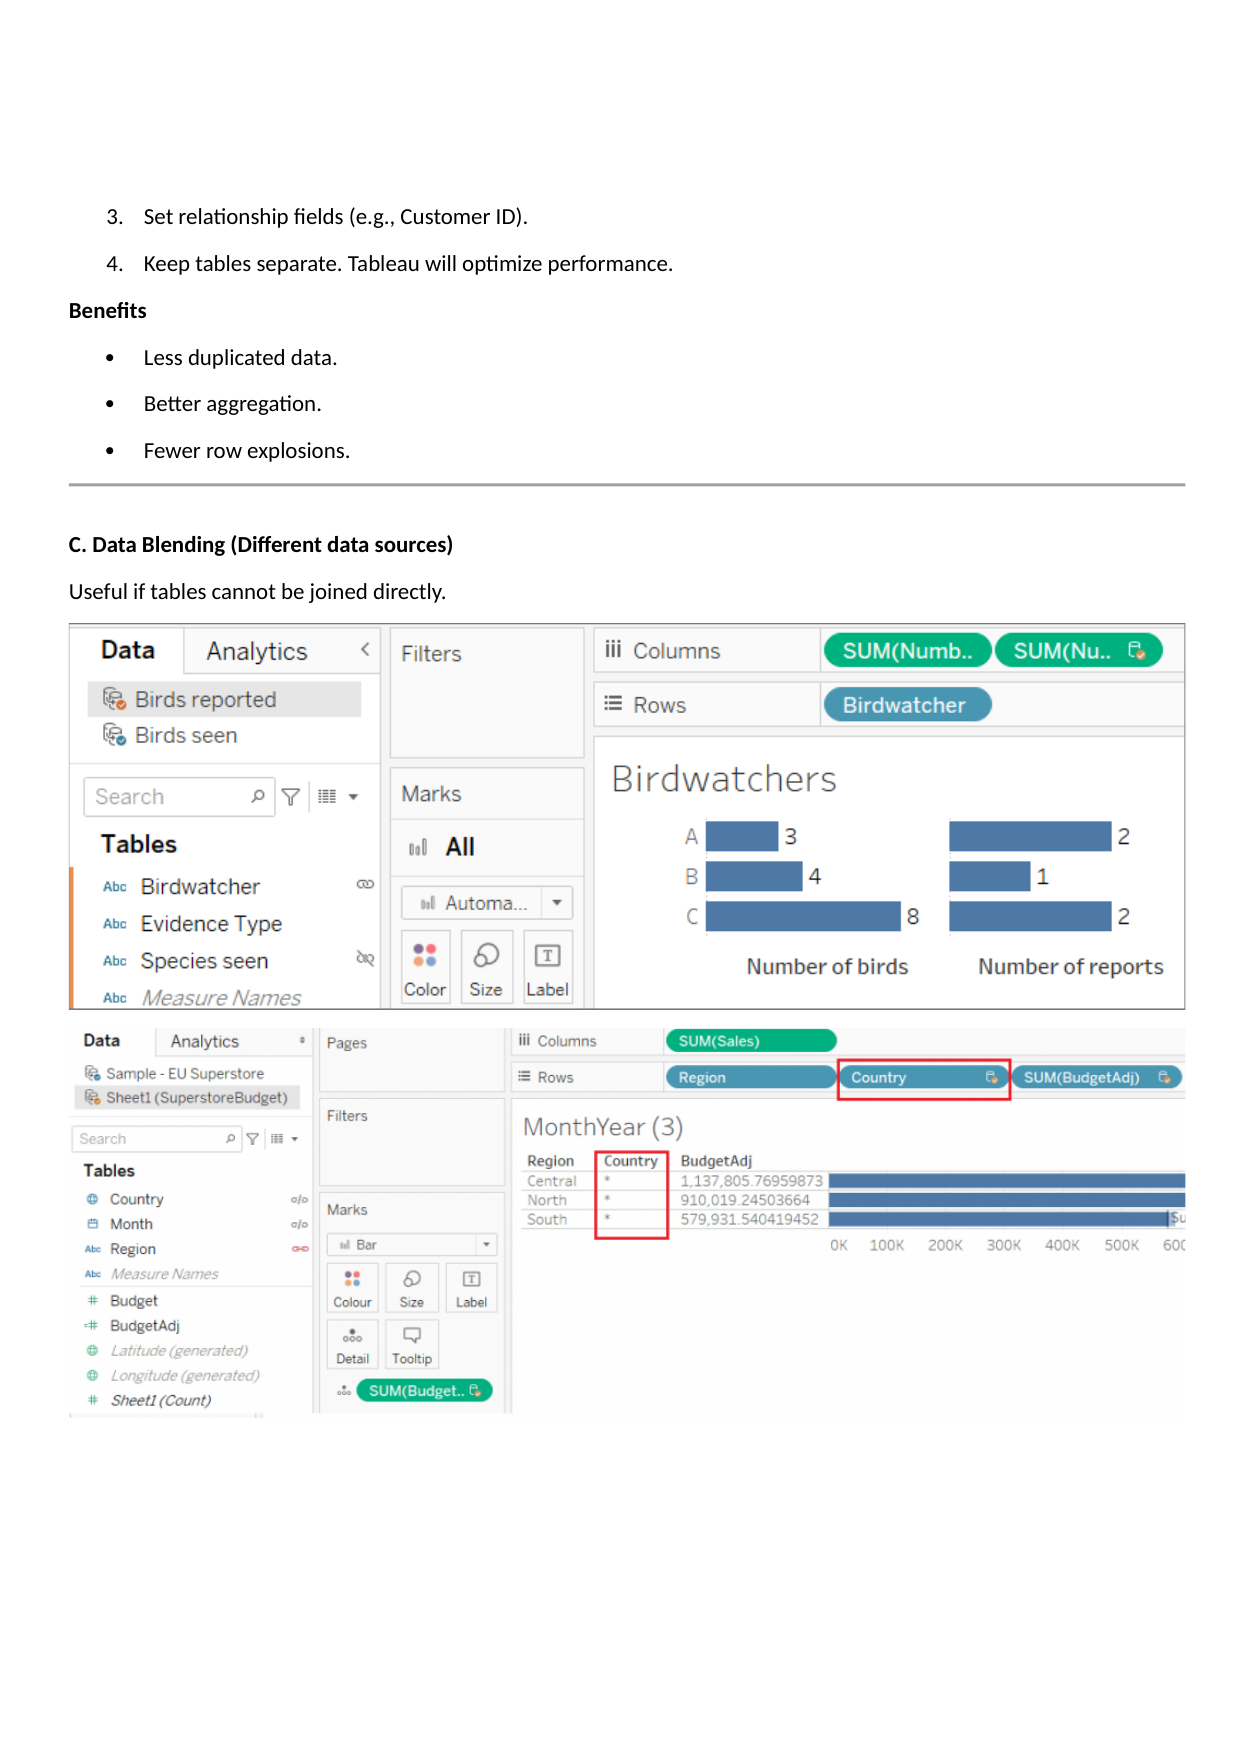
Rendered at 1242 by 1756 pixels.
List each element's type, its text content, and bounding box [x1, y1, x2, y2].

picture [68, 1028, 1186, 1418]
list Keep tables separate. Tableau will optimize performance. [106, 249, 1185, 277]
list Fewer row explosions. [106, 436, 1185, 464]
text Benefits [69, 296, 1185, 324]
list Less duplicated data. [106, 343, 1185, 371]
picture [68, 623, 1186, 1010]
text C. Data Blending (Different data sources) [69, 530, 1185, 558]
list Better aggregation. [106, 389, 1185, 418]
list Set relationship fields (e.g., Customer ID). [106, 202, 1185, 230]
text Useful if tables cannot be joined directly. [69, 577, 1185, 605]
